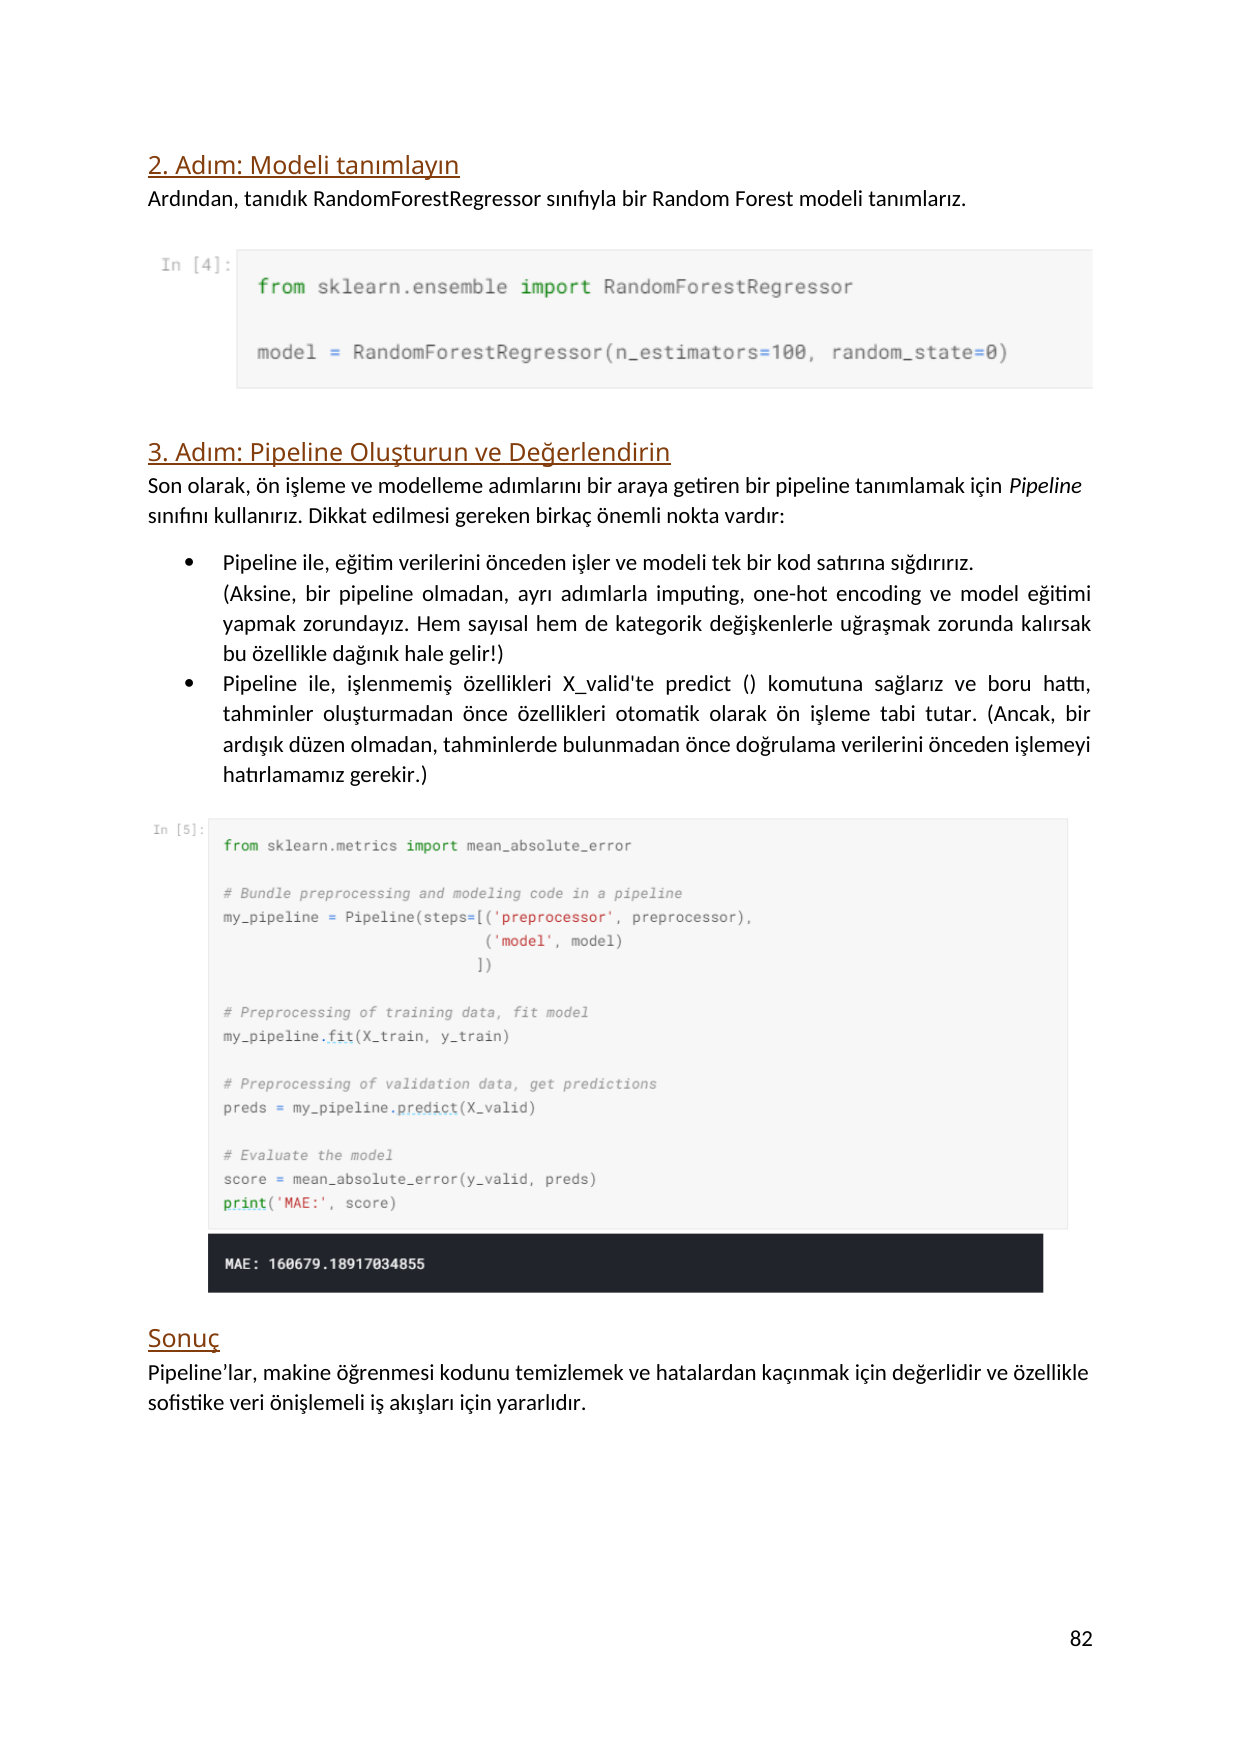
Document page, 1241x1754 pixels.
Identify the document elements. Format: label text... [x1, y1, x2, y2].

picture [147, 806, 1093, 1302]
text Son olarak, ön işleme ve modelleme adımlarını bir araya getiren bir pipeline tanımlamak için Pipeline sınıfını kullanırız. Dikkat edilmesi gereken birkaç önemli nokta vardır: [148, 471, 1093, 529]
list (Aksine, bir pipeline olmadan, ayrı adımlarla imputing, one-hot encoding ve model eğitimi yapmak zorundayız. Hem sayısal hem de kategorik değişkenlerle uğraşmak zorunda kalırsak bu özellikle dağınık hale gelir!) [223, 579, 1093, 667]
picture [147, 231, 1093, 416]
subtitle 3. Adım: Pipeline Oluşturun ve Değerlendirin [148, 434, 1093, 469]
subtitle Sonuç [148, 1321, 1093, 1355]
list Pipeline ile, eğitim verilerini önceden işler ve modeli tek bir kod satırına sığdırırız. [185, 548, 1093, 576]
subtitle 2. Adım: Modeli tanımlayın [148, 148, 1093, 182]
text Ardından, tanıdık RandomForestRegressor sınıfıyla bir Random Forest modeli tanımlarız. [148, 184, 1093, 212]
text Pipeline’lar, makine öğrenmesi kodunu temizlemek ve hatalardan kaçınmak için değerlidir ve özellikle sofistike veri önişlemeli iş akışları için yararlıdır. [148, 1358, 1093, 1416]
list Pipeline ile, işlenmemiş özellikleri X_valid'te predict () komutuna sağlarız ve boru hattı, tahminler oluşturmadan önce özellikleri otomatik olarak ön işleme tabi tutar. (Ancak, bir ardışık düzen olmadan, tahminlerde bulunmadan önce doğrulama verilerini önceden işlemeyi hatırlamamız gerekir.) [185, 669, 1093, 788]
